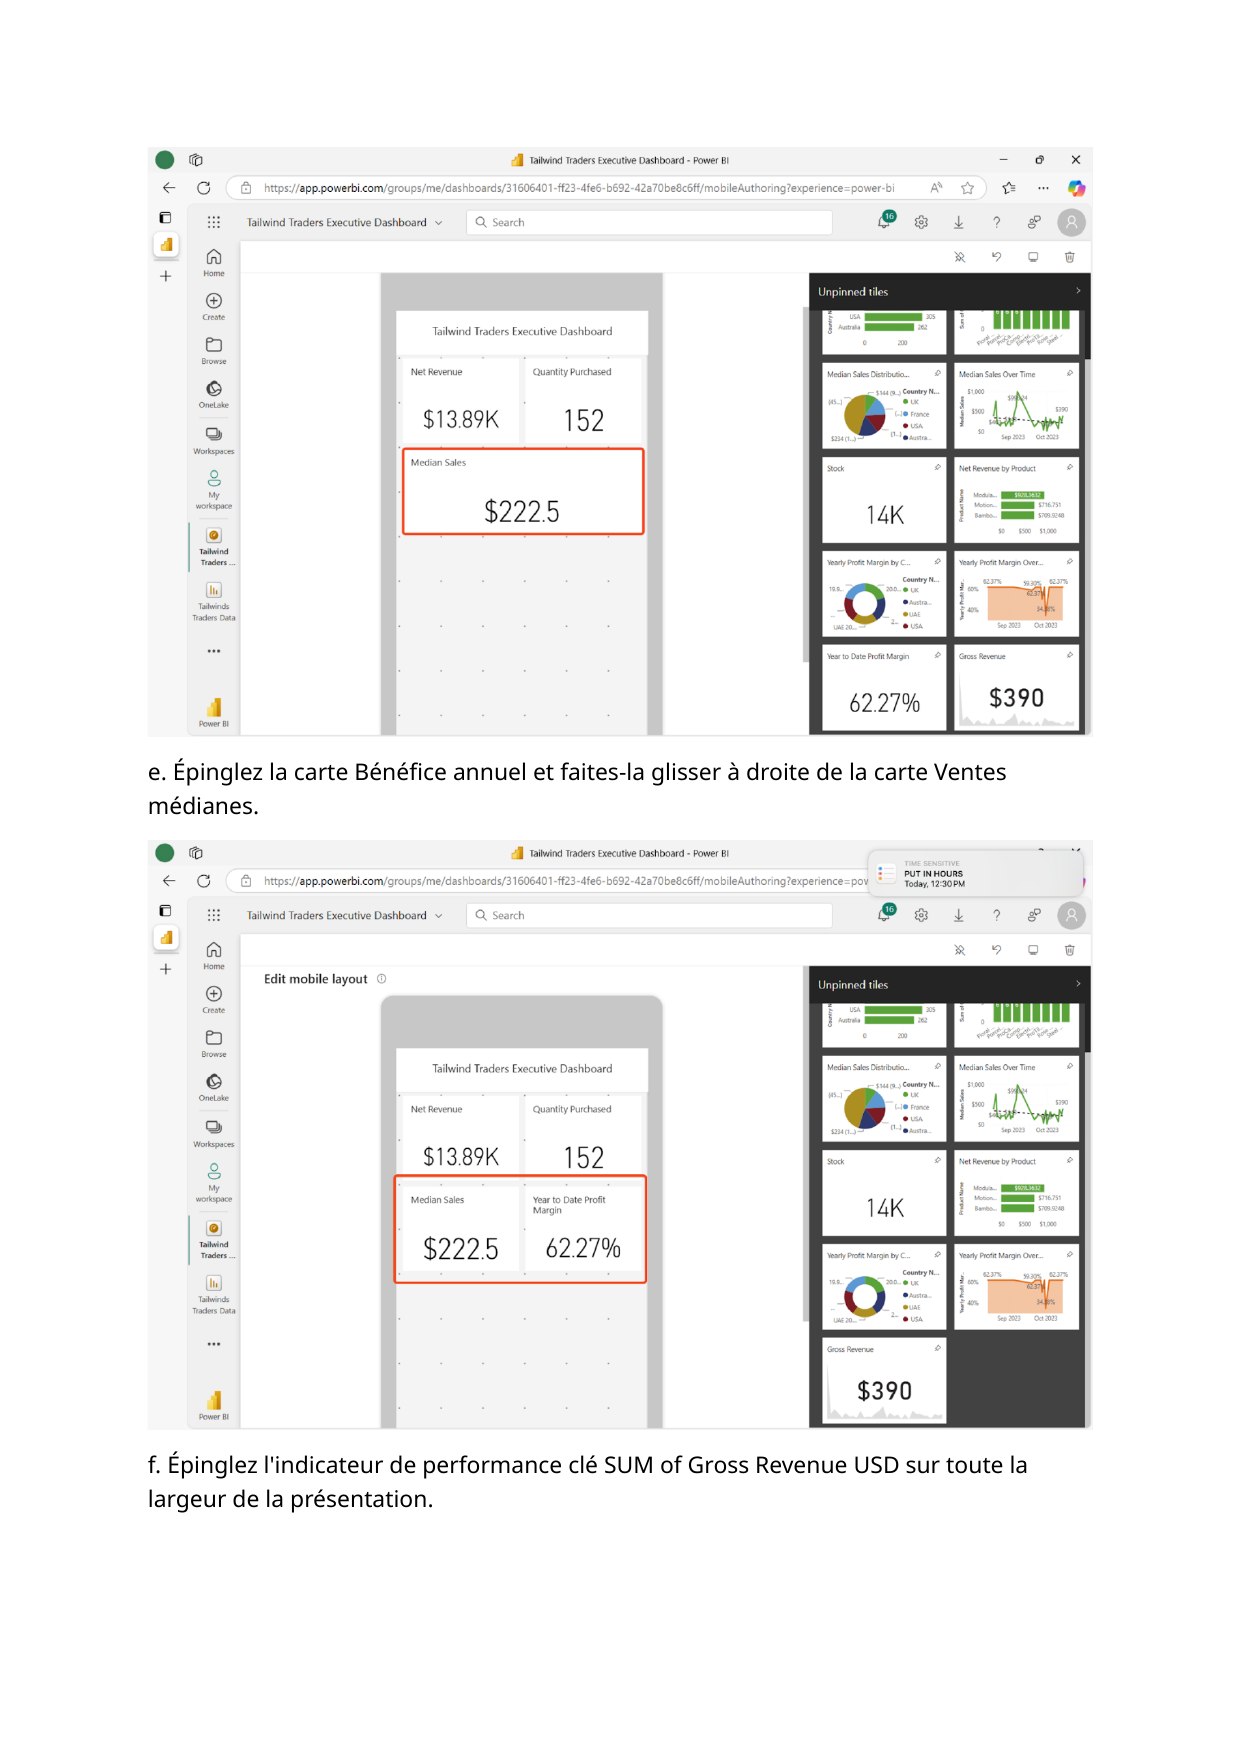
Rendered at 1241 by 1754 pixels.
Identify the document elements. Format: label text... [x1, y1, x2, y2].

text e. Épinglez la carte Bénéfice annuel et faites-la glisser à droite de la carte Ventes médianes. [148, 756, 1093, 821]
picture [147, 147, 1093, 737]
text f. Épinglez l'indicateur de performance clé SUM of Gross Revenue USD sur toute la largeur de la présentation. [148, 1449, 1093, 1514]
picture [147, 840, 1093, 1430]
